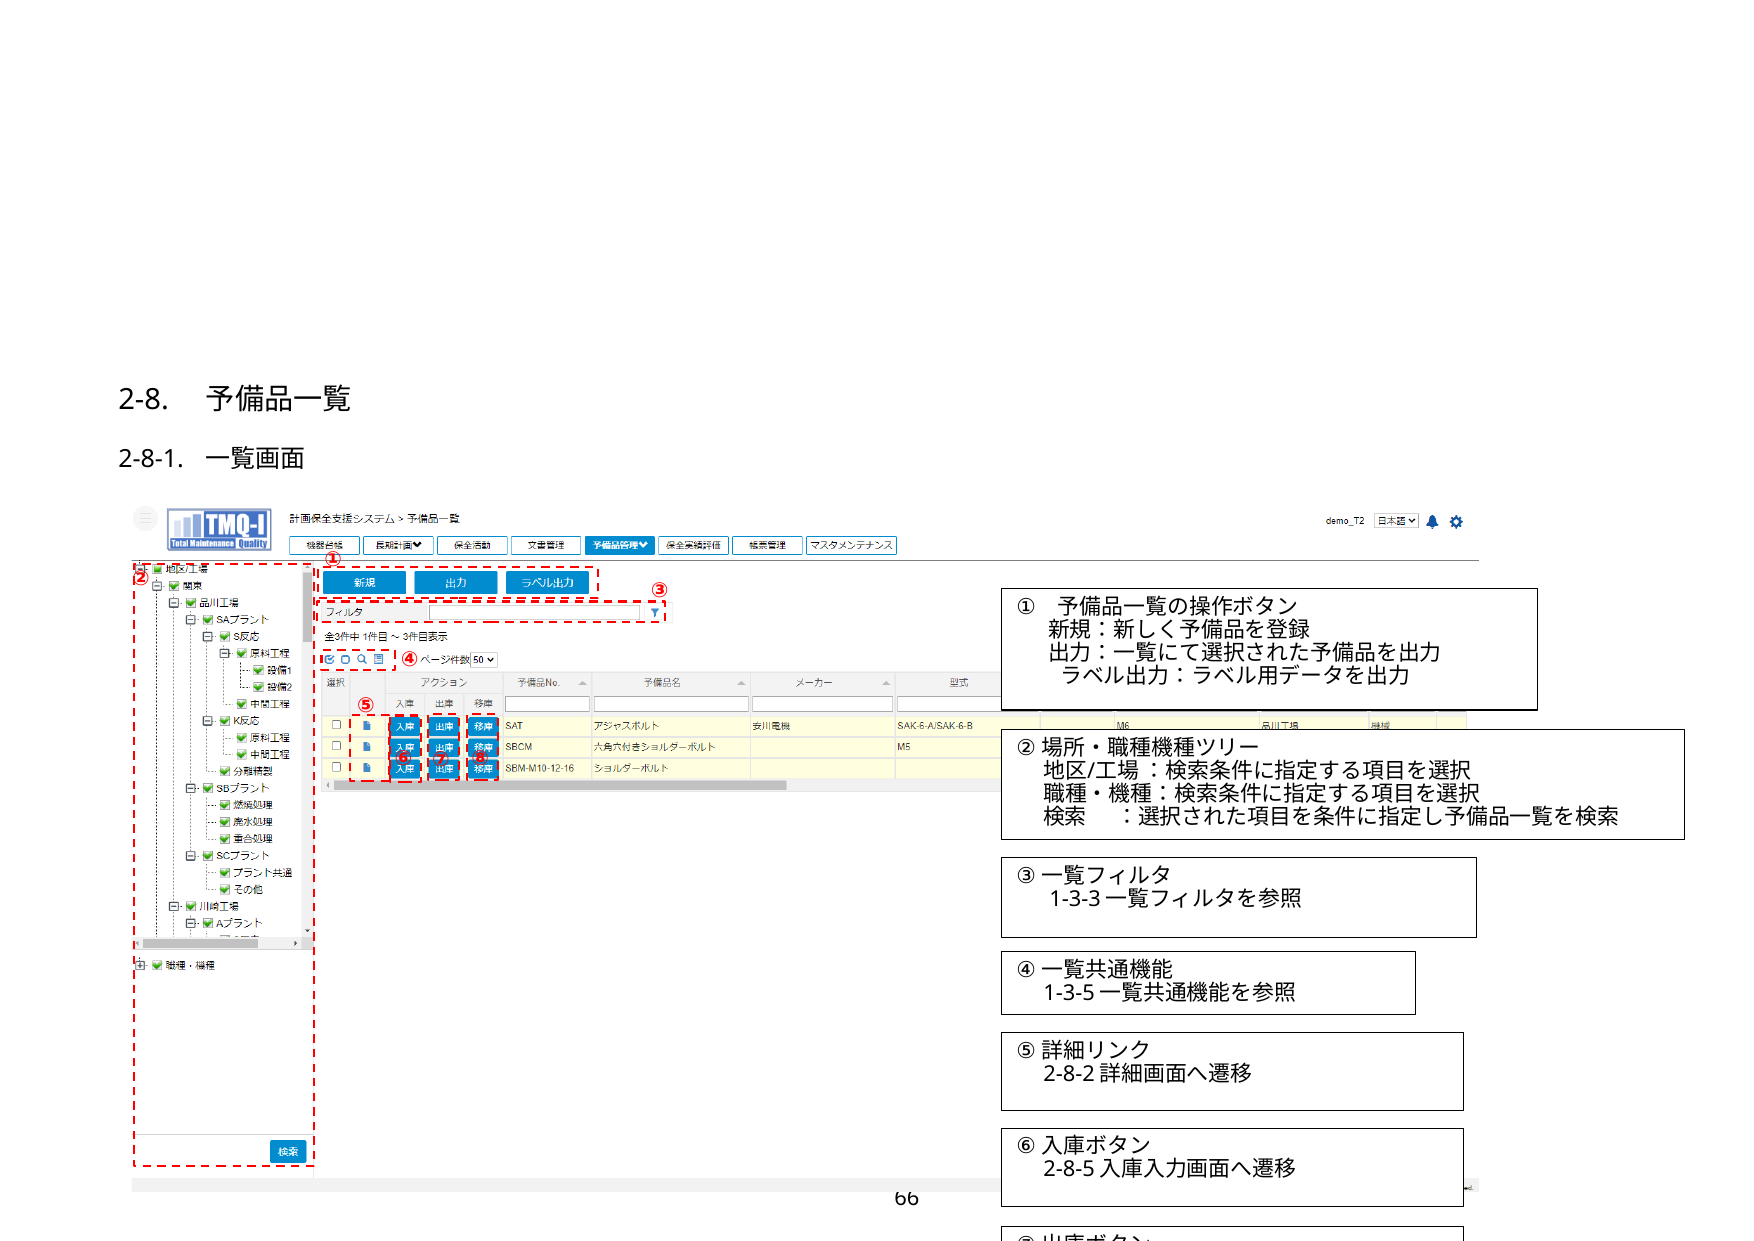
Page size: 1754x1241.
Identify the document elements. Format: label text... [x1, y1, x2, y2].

subtitle 一覧画面 [118, 426, 1695, 486]
picture [131, 504, 1479, 1192]
subtitle 予備品一覧 [118, 367, 1695, 426]
